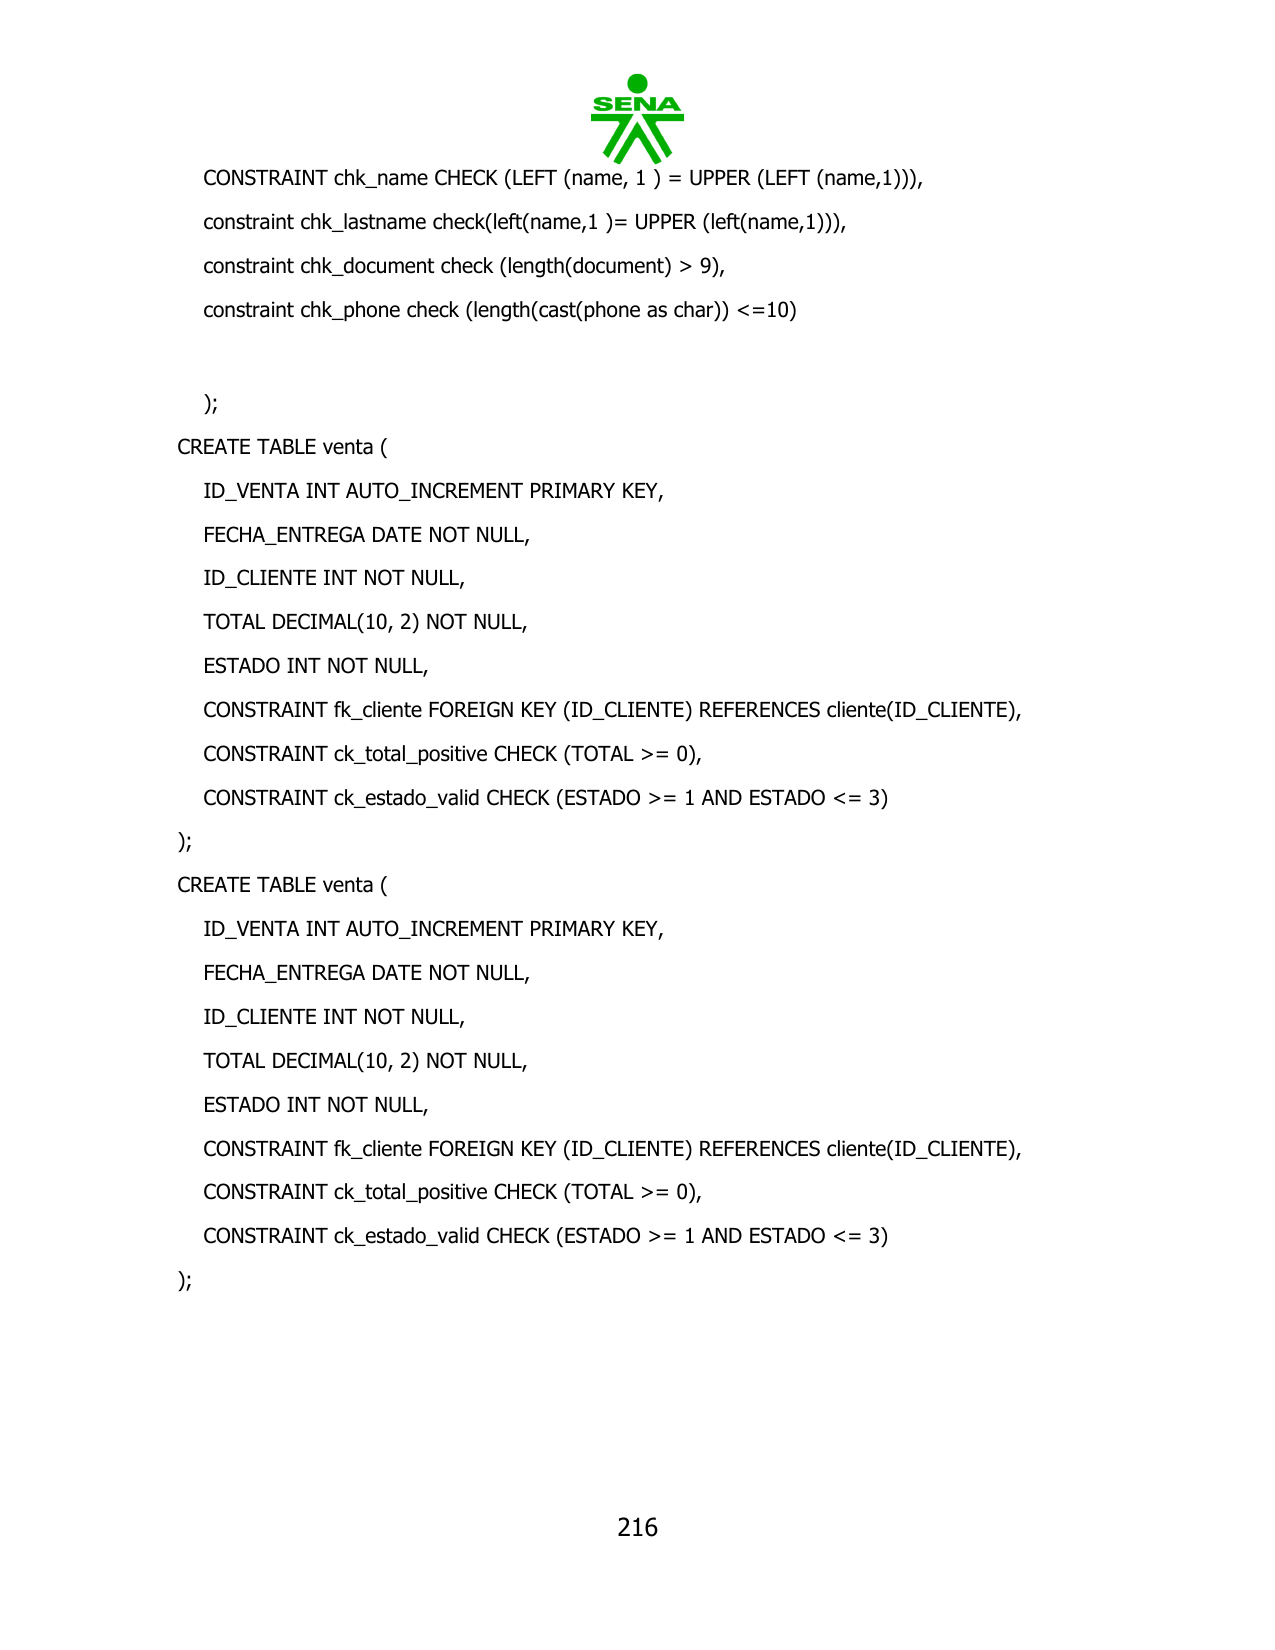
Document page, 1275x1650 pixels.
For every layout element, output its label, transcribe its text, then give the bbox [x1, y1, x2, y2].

text TOTAL DECIMAL(10, 2) NOT NULL, [177, 609, 1098, 634]
text constraint chk_phone check (length(cast(phone as char)) <=10) [177, 296, 1098, 322]
text CONSTRAINT fk_cliente FOREIGN KEY (ID_CLIENTE) REFERENCES cliente(ID_CLIENTE), [177, 697, 1098, 722]
text ); [177, 1267, 1098, 1292]
text FECHA_ENTREGA DATE NOT NULL, [177, 960, 1098, 985]
text constraint chk_document check (length(document) > 9), [177, 253, 1098, 278]
text TOTAL DECIMAL(10, 2) NOT NULL, [177, 1047, 1098, 1073]
text constraint chk_lastname check(left(name,1 )= UPPER (left(name,1))), [177, 209, 1098, 234]
text CONSTRAINT ck_estado_valid CHECK (ESTADO >= 1 AND ESTADO <= 3) [177, 784, 1098, 809]
text CONSTRAINT ck_estado_valid CHECK (ESTADO >= 1 AND ESTADO <= 3) [177, 1223, 1098, 1248]
text ); [177, 828, 1098, 853]
text CONSTRAINT chk_name CHECK (LEFT (name, 1 ) = UPPER (LEFT (name,1))), [177, 165, 1098, 190]
text ID_CLIENTE INT NOT NULL, [177, 565, 1098, 590]
text ID_VENTA INT AUTO_INCREMENT PRIMARY KEY, [177, 916, 1098, 941]
text CONSTRAINT ck_total_positive CHECK (TOTAL >= 0), [177, 740, 1098, 766]
text ESTADO INT NOT NULL, [177, 653, 1098, 678]
text FECHA_ENTREGA DATE NOT NULL, [177, 521, 1098, 546]
text CREATE TABLE venta ( [177, 433, 1098, 459]
text ESTADO INT NOT NULL, [177, 1091, 1098, 1116]
text ); [177, 389, 1098, 415]
text ID_CLIENTE INT NOT NULL, [177, 1003, 1098, 1029]
text CREATE TABLE venta ( [177, 872, 1098, 897]
text CONSTRAINT fk_cliente FOREIGN KEY (ID_CLIENTE) REFERENCES cliente(ID_CLIENTE), [177, 1135, 1098, 1160]
picture [591, 73, 685, 165]
text ID_VENTA INT AUTO_INCREMENT PRIMARY KEY, [177, 477, 1098, 502]
text CONSTRAINT ck_total_positive CHECK (TOTAL >= 0), [177, 1179, 1098, 1204]
